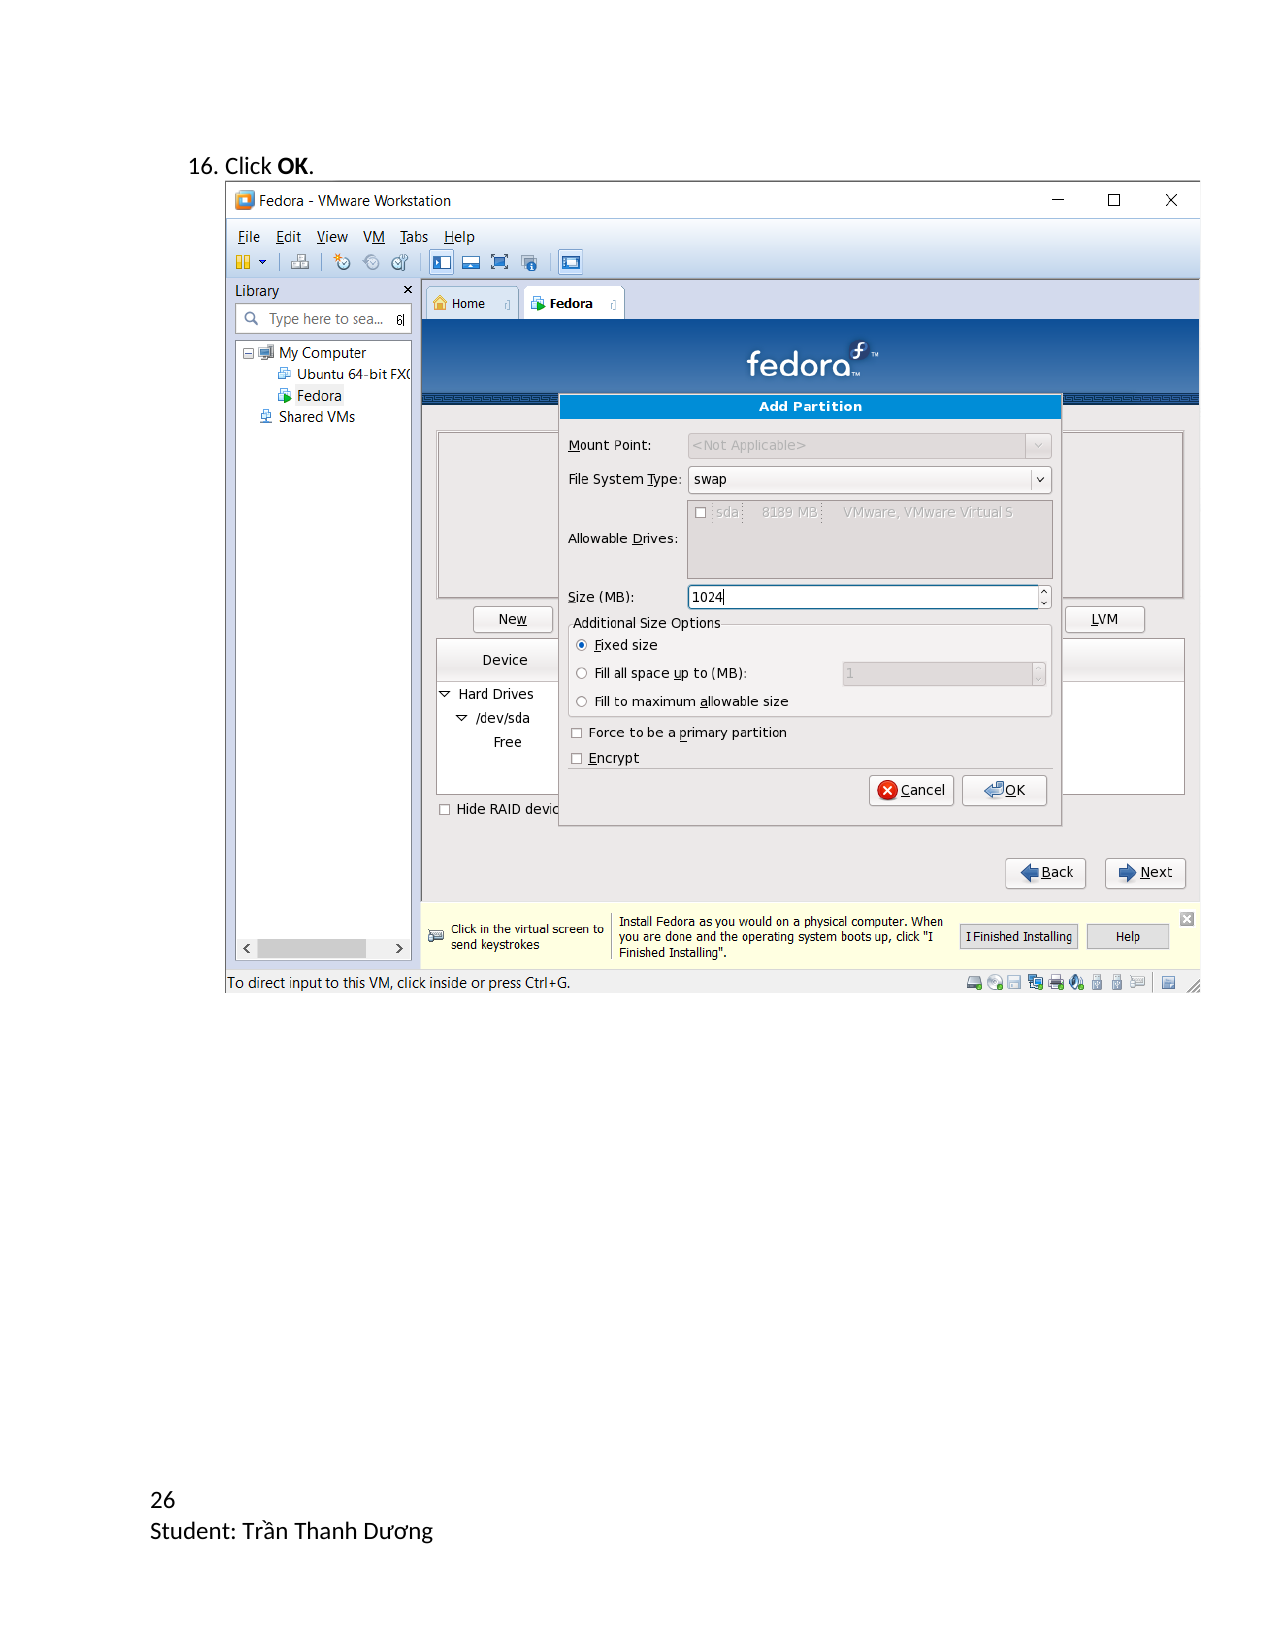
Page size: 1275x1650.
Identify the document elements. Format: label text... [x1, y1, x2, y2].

picture [225, 180, 1200, 993]
